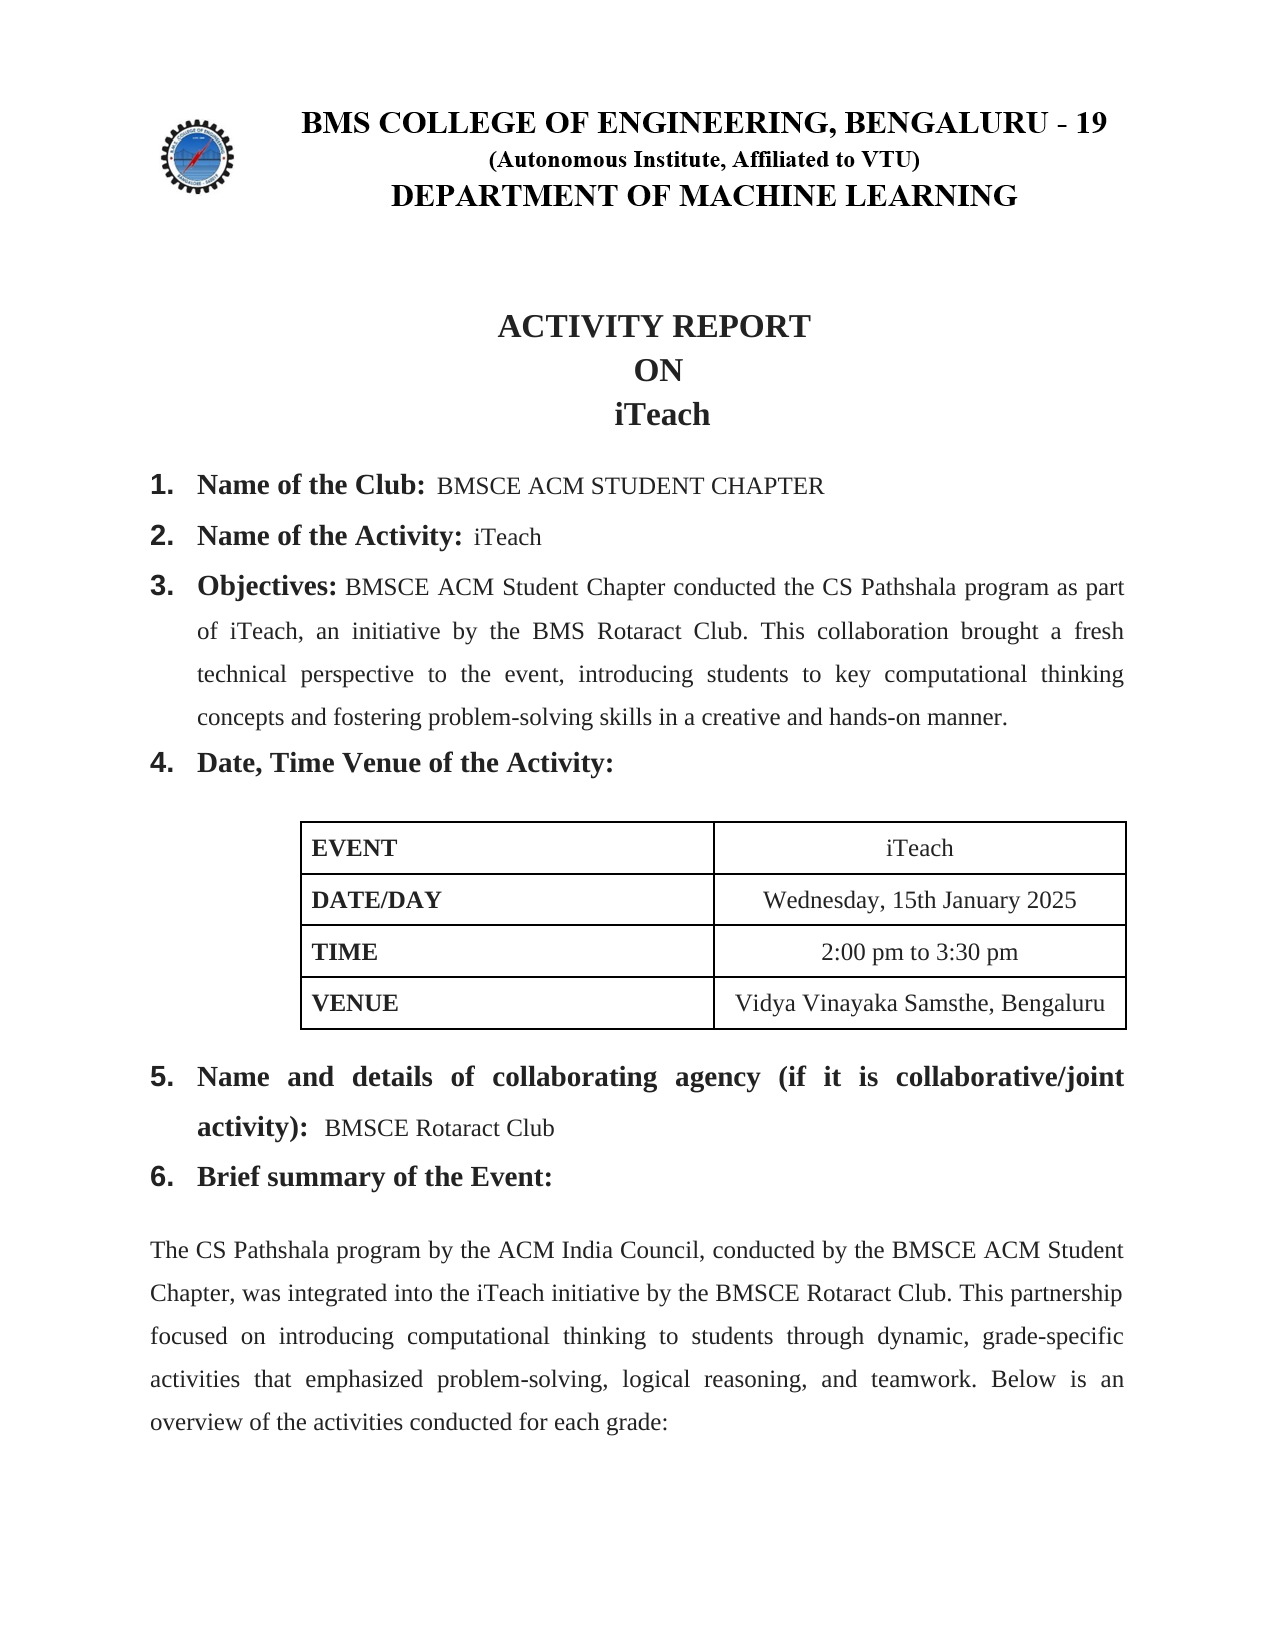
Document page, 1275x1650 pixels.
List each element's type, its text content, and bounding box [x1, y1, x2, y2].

table_header iTeach [715, 823, 1125, 872]
list Objectives: BMSCE ACM Student Chapter conducted the CS Pathshala program as part of iTeach, an initiative by the BMS Rotaract Club. This collaboration brought a fresh technical perspective to the event, introducing students to key computational thinking concepts and fostering problem-solving skills in a creative and hands-on manner. [150, 568, 1125, 731]
table_cell VENUE [302, 978, 713, 1027]
text iTeach [150, 394, 1125, 432]
text ON [150, 350, 1125, 388]
text ACTIVITY REPORT [150, 306, 1125, 344]
list Name of the Activity: iTeach [150, 518, 1125, 551]
list Date, Time Venue of the Activity: [150, 745, 1125, 779]
text The CS Pathshala program by the ACM India Council, conducted by the BMSCE ACM Student Chapter, was integrated into the iTeach initiative by the BMSCE Rotaract Club. This partnership focused on introducing computational thinking to students through dynamic, grade-specific activities that emphasized problem-solving, logical reasoning, and teamwork. Below is an overview of the activities conducted for each grade: [150, 1235, 1125, 1436]
table_cell DATE/DAY [302, 875, 713, 924]
list Name of the Club: BMSCE ACM STUDENT CHAPTER [150, 467, 1125, 501]
picture [120, 32, 1146, 250]
table_cell 2:00 pm to 3:30 pm [715, 926, 1125, 976]
table_cell Vidya Vinayaka Samsthe, Bengaluru [715, 978, 1125, 1027]
table_cell Wednesday, 15th January 2025 [715, 875, 1125, 924]
table_header EVENT [302, 823, 713, 872]
list Name and details of collaborating agency (if it is collaborative/joint activity): BMSCE Rotaract Club [150, 1059, 1125, 1143]
table_cell TIME [302, 926, 713, 976]
list Brief summary of the Event: [150, 1159, 1125, 1193]
